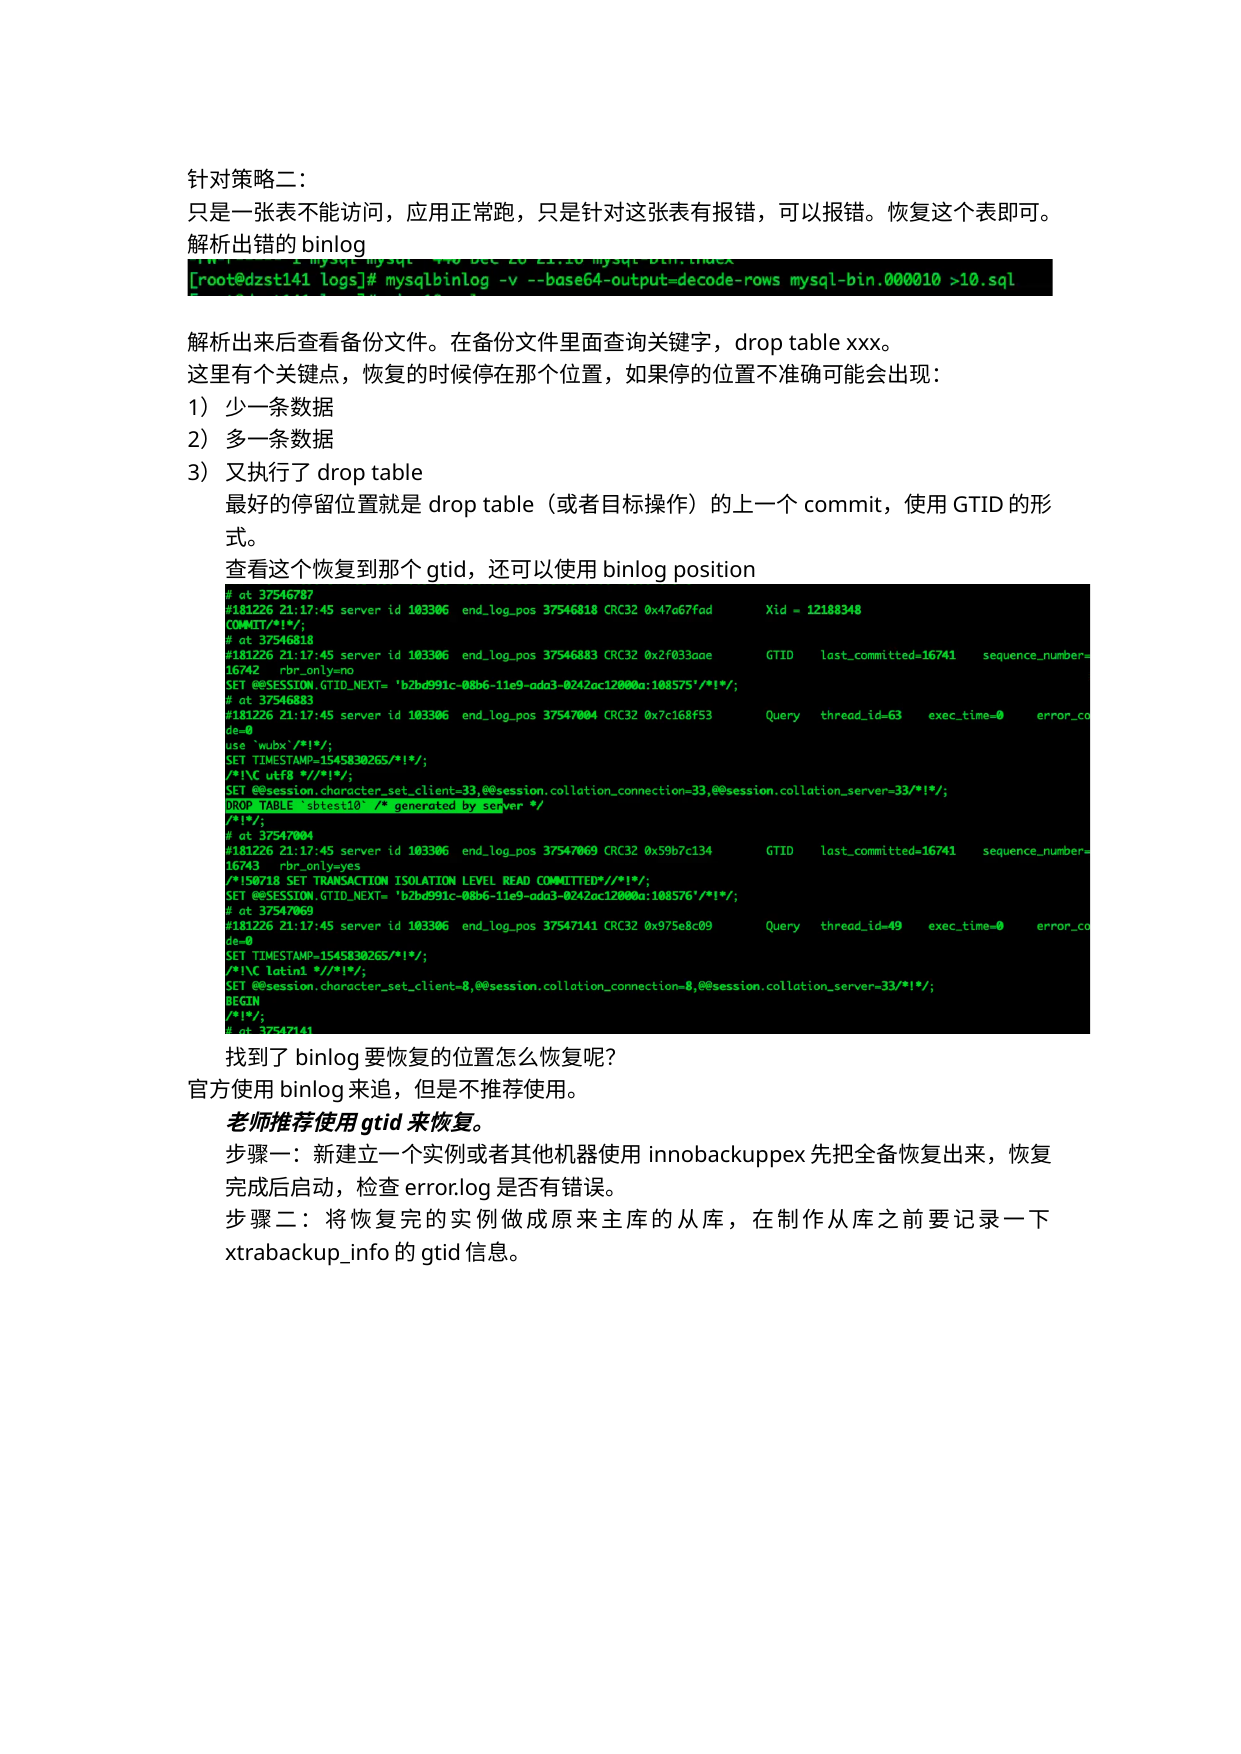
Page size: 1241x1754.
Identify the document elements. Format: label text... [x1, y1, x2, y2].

text 只是一张表不能访问，应用正常跑，只是针对这张表有报错，可以报错。恢复这个表即可。 [187, 194, 1053, 227]
list 老师推荐使用gtid来恢复。 [225, 1104, 1053, 1137]
text 这里有个关键点，恢复的时候停在那个位置，如果停的位置不准确可能会出现： [187, 357, 1053, 389]
picture [187, 259, 1053, 296]
text 官方使用binlog来追，但是不推荐使用。 [187, 1072, 1053, 1104]
list 找到了binlog要恢复的位置怎么恢复呢？ [225, 1039, 1053, 1072]
text 针对策略二： [187, 162, 1053, 194]
list 步骤一：新建立一个实例或者其他机器使用innobackuppex先把全备恢复出来，恢复完成后启动，检查error.log是否有错误。 [225, 1137, 1053, 1202]
list 步骤二：将恢复完的实例做成原来主库的从库，在制作从库之前要记录一下xtrabackup_info的gtid信息。 [225, 1202, 1053, 1267]
list 最好的停留位置就是drop table（或者目标操作）的上一个commit，使用GTID的形式。 [225, 487, 1053, 552]
text 解析出错的binlog [187, 227, 1053, 259]
list 多一条数据 [187, 422, 1053, 454]
list 又执行了drop table [187, 454, 1053, 487]
list 少一条数据 [187, 389, 1053, 422]
picture [225, 584, 1091, 1034]
list 查看这个恢复到那个gtid，还可以使用binlog position [225, 552, 1053, 584]
text 解析出来后查看备份文件。在备份文件里面查询关键字，drop table xxx。 [187, 324, 1053, 357]
